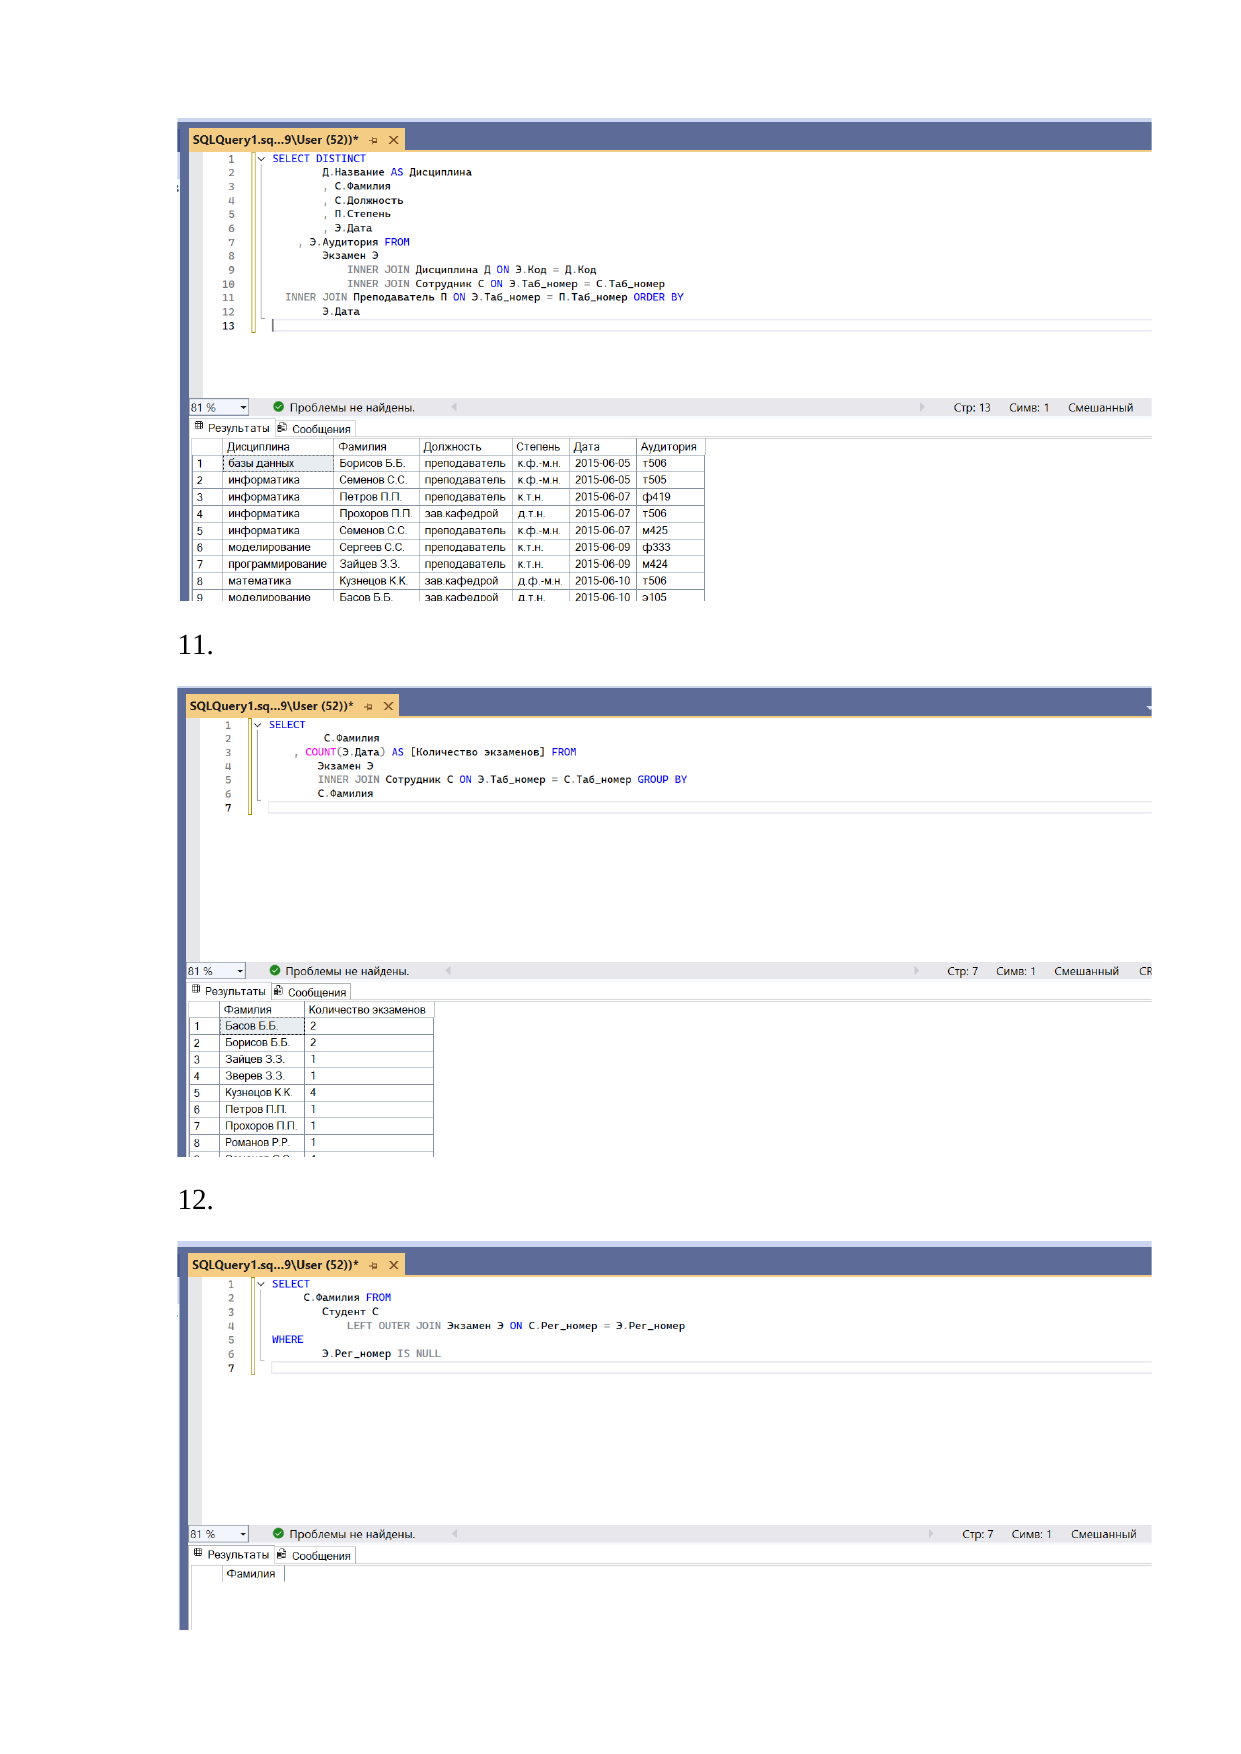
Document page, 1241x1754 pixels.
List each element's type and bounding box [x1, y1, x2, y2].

picture [177, 686, 1152, 1157]
picture [177, 118, 1152, 601]
picture [177, 1241, 1152, 1630]
